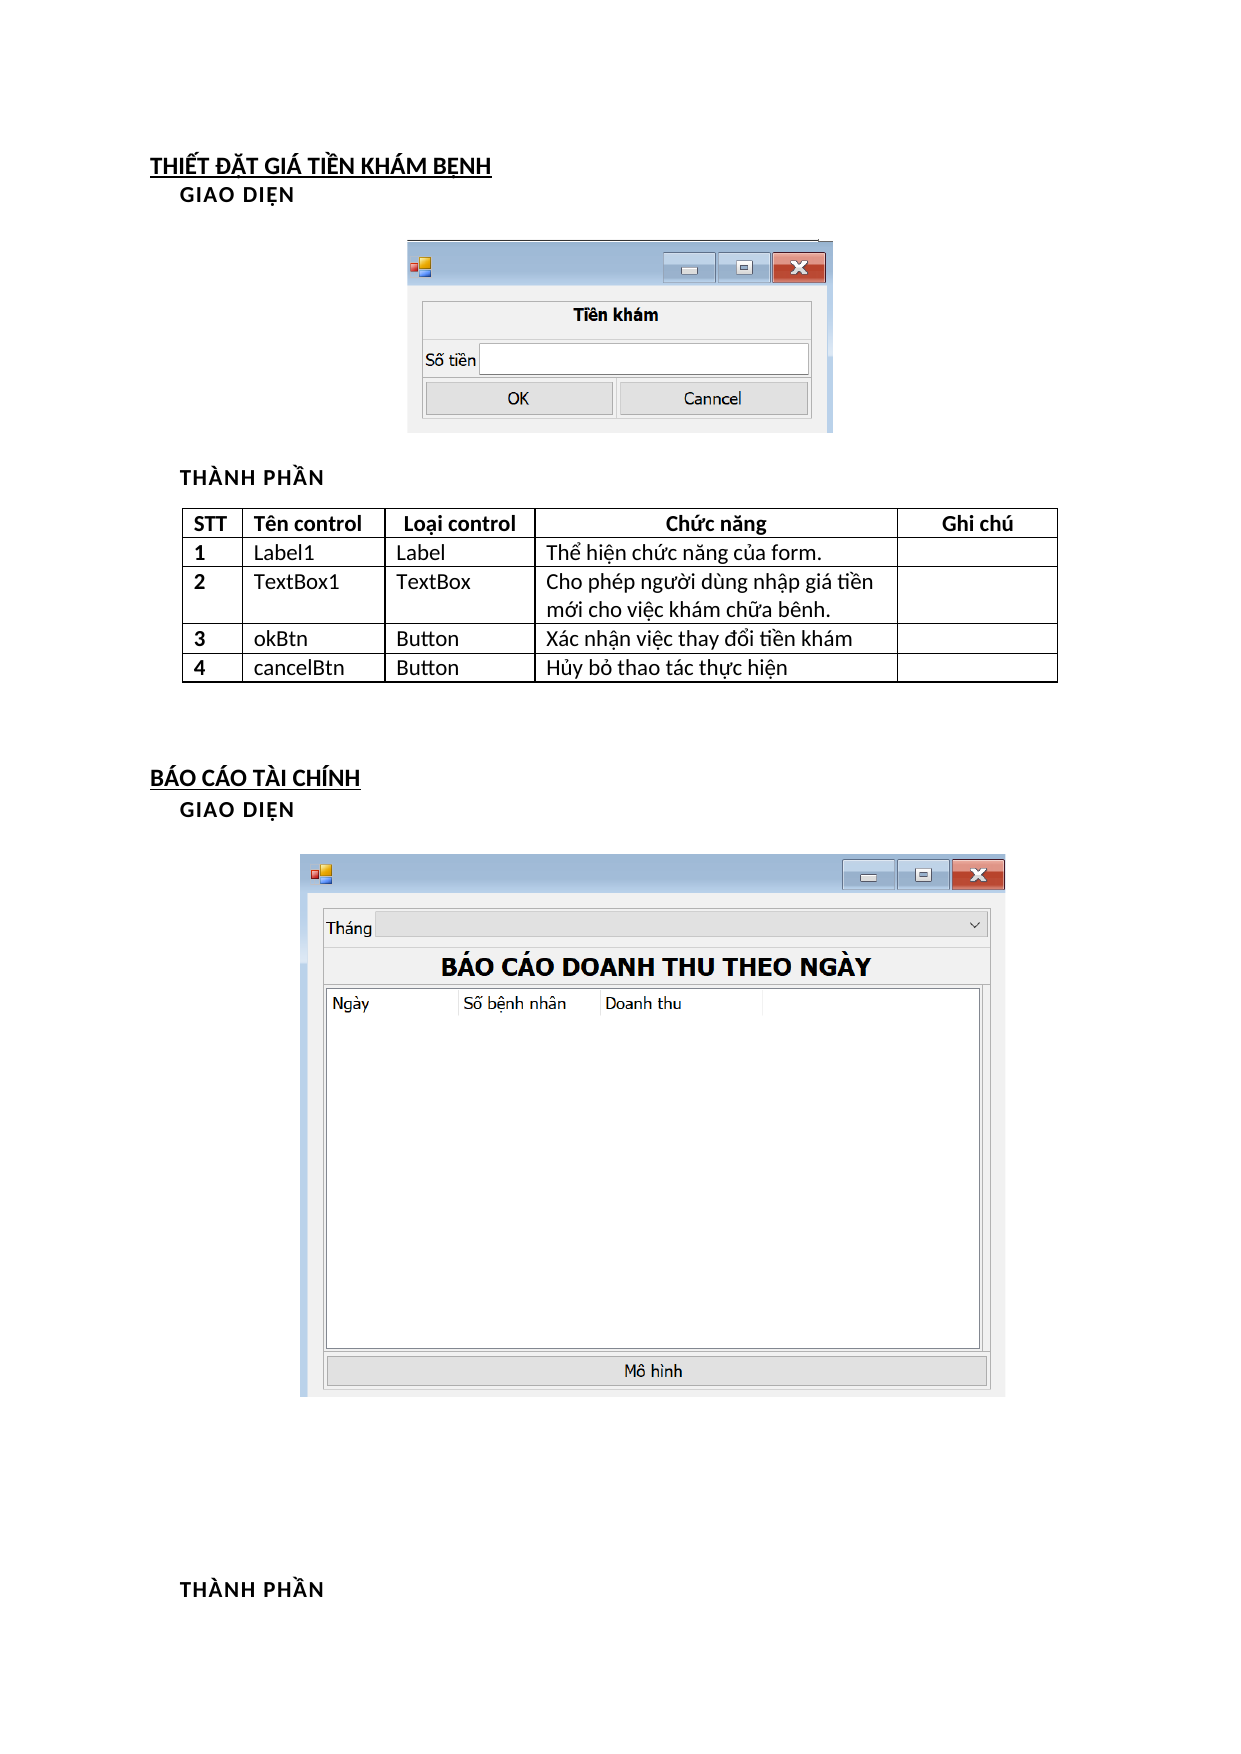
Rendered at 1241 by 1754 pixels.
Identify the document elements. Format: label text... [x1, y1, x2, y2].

table_cell Label1 [243, 538, 384, 566]
table_cell 1 [183, 538, 242, 566]
table_cell [898, 567, 1057, 623]
table_cell Thể hiện chức năng của form. [536, 538, 897, 566]
subtitle THÀNH PHẦN [150, 1575, 1090, 1603]
table_cell TextBox [386, 567, 534, 623]
picture [407, 239, 833, 433]
table_header STT [183, 509, 242, 537]
table_header Tên control [243, 509, 384, 537]
table_cell 4 [183, 654, 242, 681]
text BÁO CÁO TÀI CHÍNH [150, 763, 1090, 793]
table_cell Button [386, 654, 534, 681]
table_header Loại control [386, 509, 534, 537]
table_cell [898, 624, 1057, 652]
text THIẾT ĐẶT GIÁ TIỀN KHÁM BỆNH [150, 150, 1090, 181]
table_cell 3 [183, 624, 242, 652]
table_cell [898, 538, 1057, 566]
table_header Ghi chú [898, 509, 1057, 537]
table_cell Hủy bỏ thao tác thực hiện [536, 654, 897, 681]
table_cell Xác nhận việc thay đổi tiền khám [536, 624, 897, 652]
subtitle GIAO DIỆN [150, 181, 1090, 208]
table_cell cancelBtn [243, 654, 384, 681]
picture [300, 854, 1006, 1397]
table_cell Button [386, 624, 534, 652]
table_cell 2 [183, 567, 242, 623]
table_header Chức năng [536, 509, 897, 537]
table_cell [898, 654, 1057, 681]
table_cell TextBox1 [243, 567, 384, 623]
subtitle GIAO DIỆN [150, 796, 1090, 823]
table_cell okBtn [243, 624, 384, 652]
table_cell Label [386, 538, 534, 566]
subtitle THÀNH PHẦN [150, 463, 1090, 491]
table_cell Cho phép người dùng nhập giá tiền mới cho việc khám chữa bênh. [536, 567, 897, 623]
